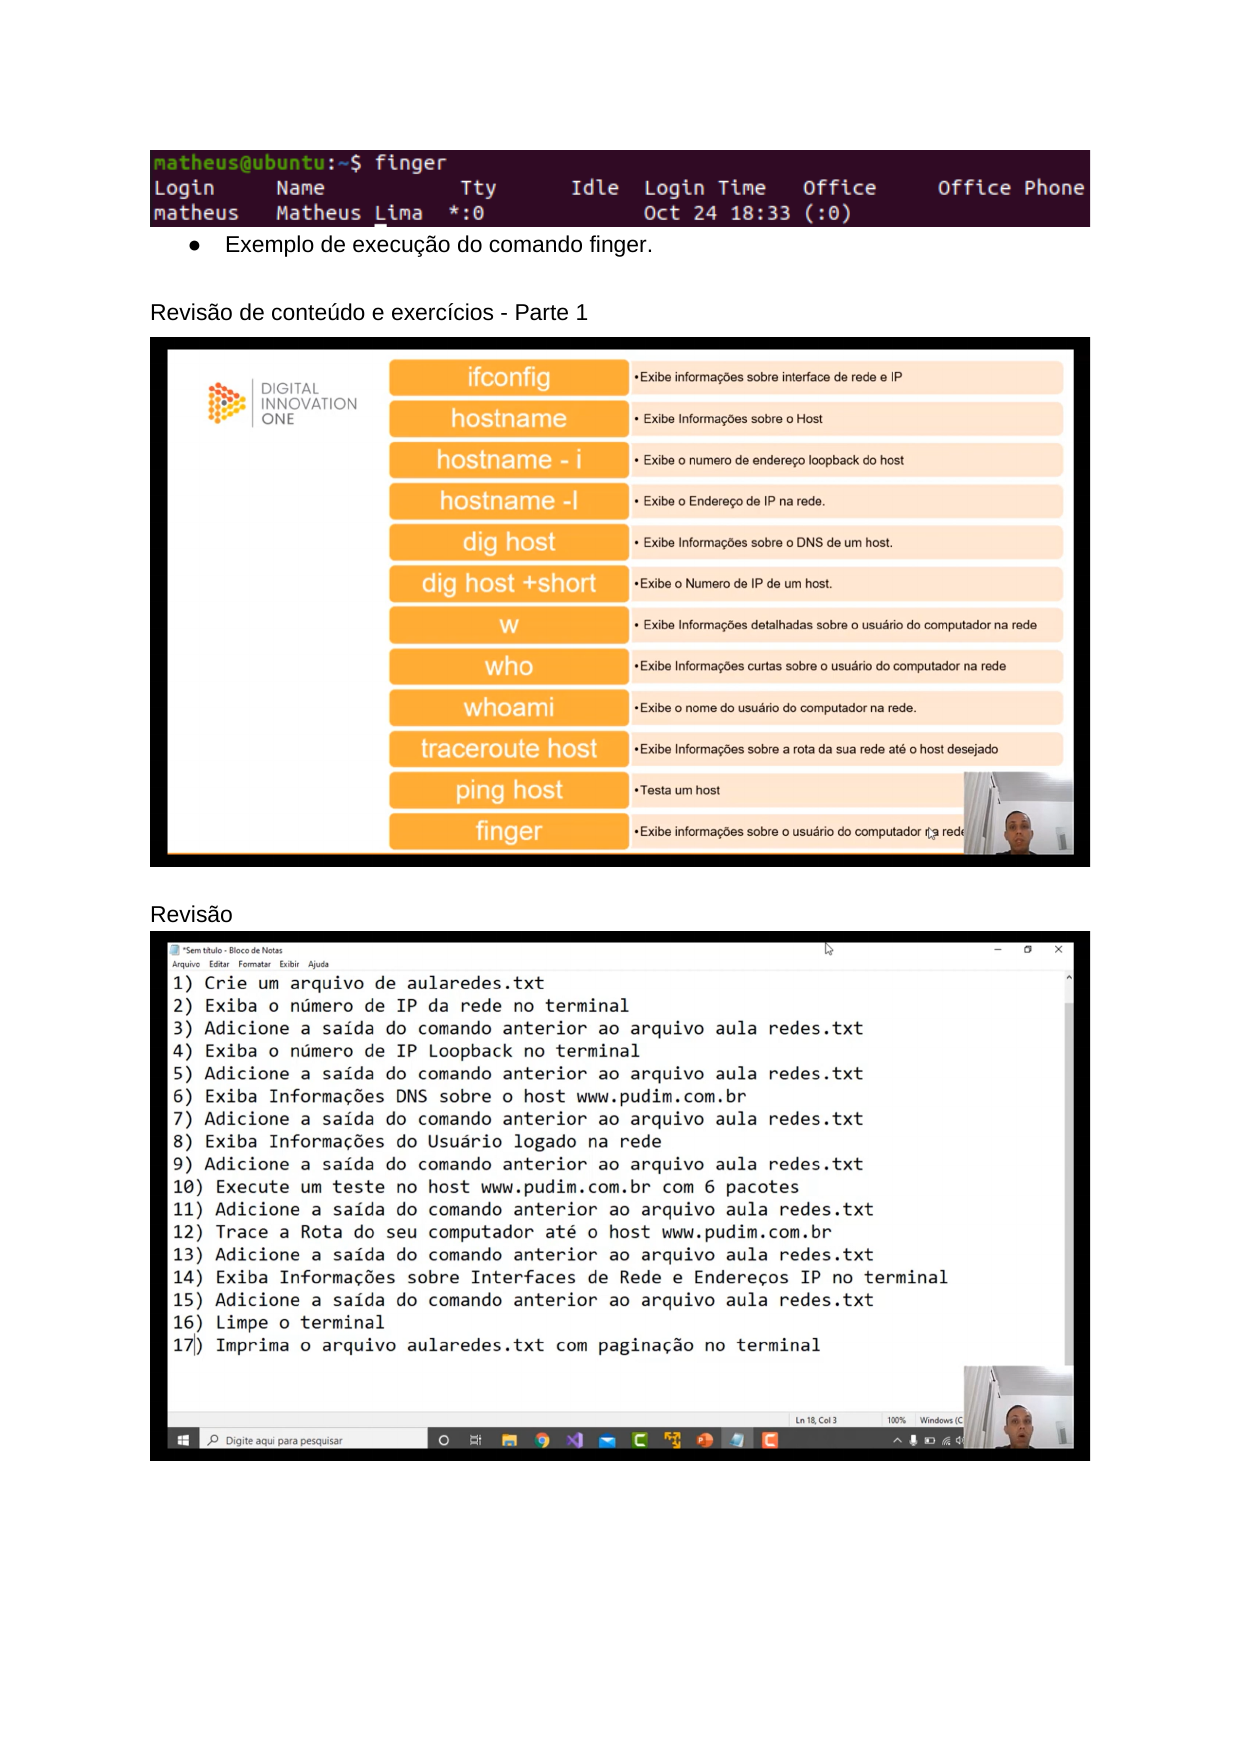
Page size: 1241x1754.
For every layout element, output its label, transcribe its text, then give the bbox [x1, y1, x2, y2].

list Exemplo de execução do comando finger. [187, 231, 1090, 257]
picture [150, 337, 1091, 867]
text Revisão [150, 901, 1090, 927]
subtitle Revisão de conteúdo e exercícios - Parte 1 [150, 299, 1090, 325]
picture [150, 931, 1091, 1461]
picture [150, 150, 1091, 227]
